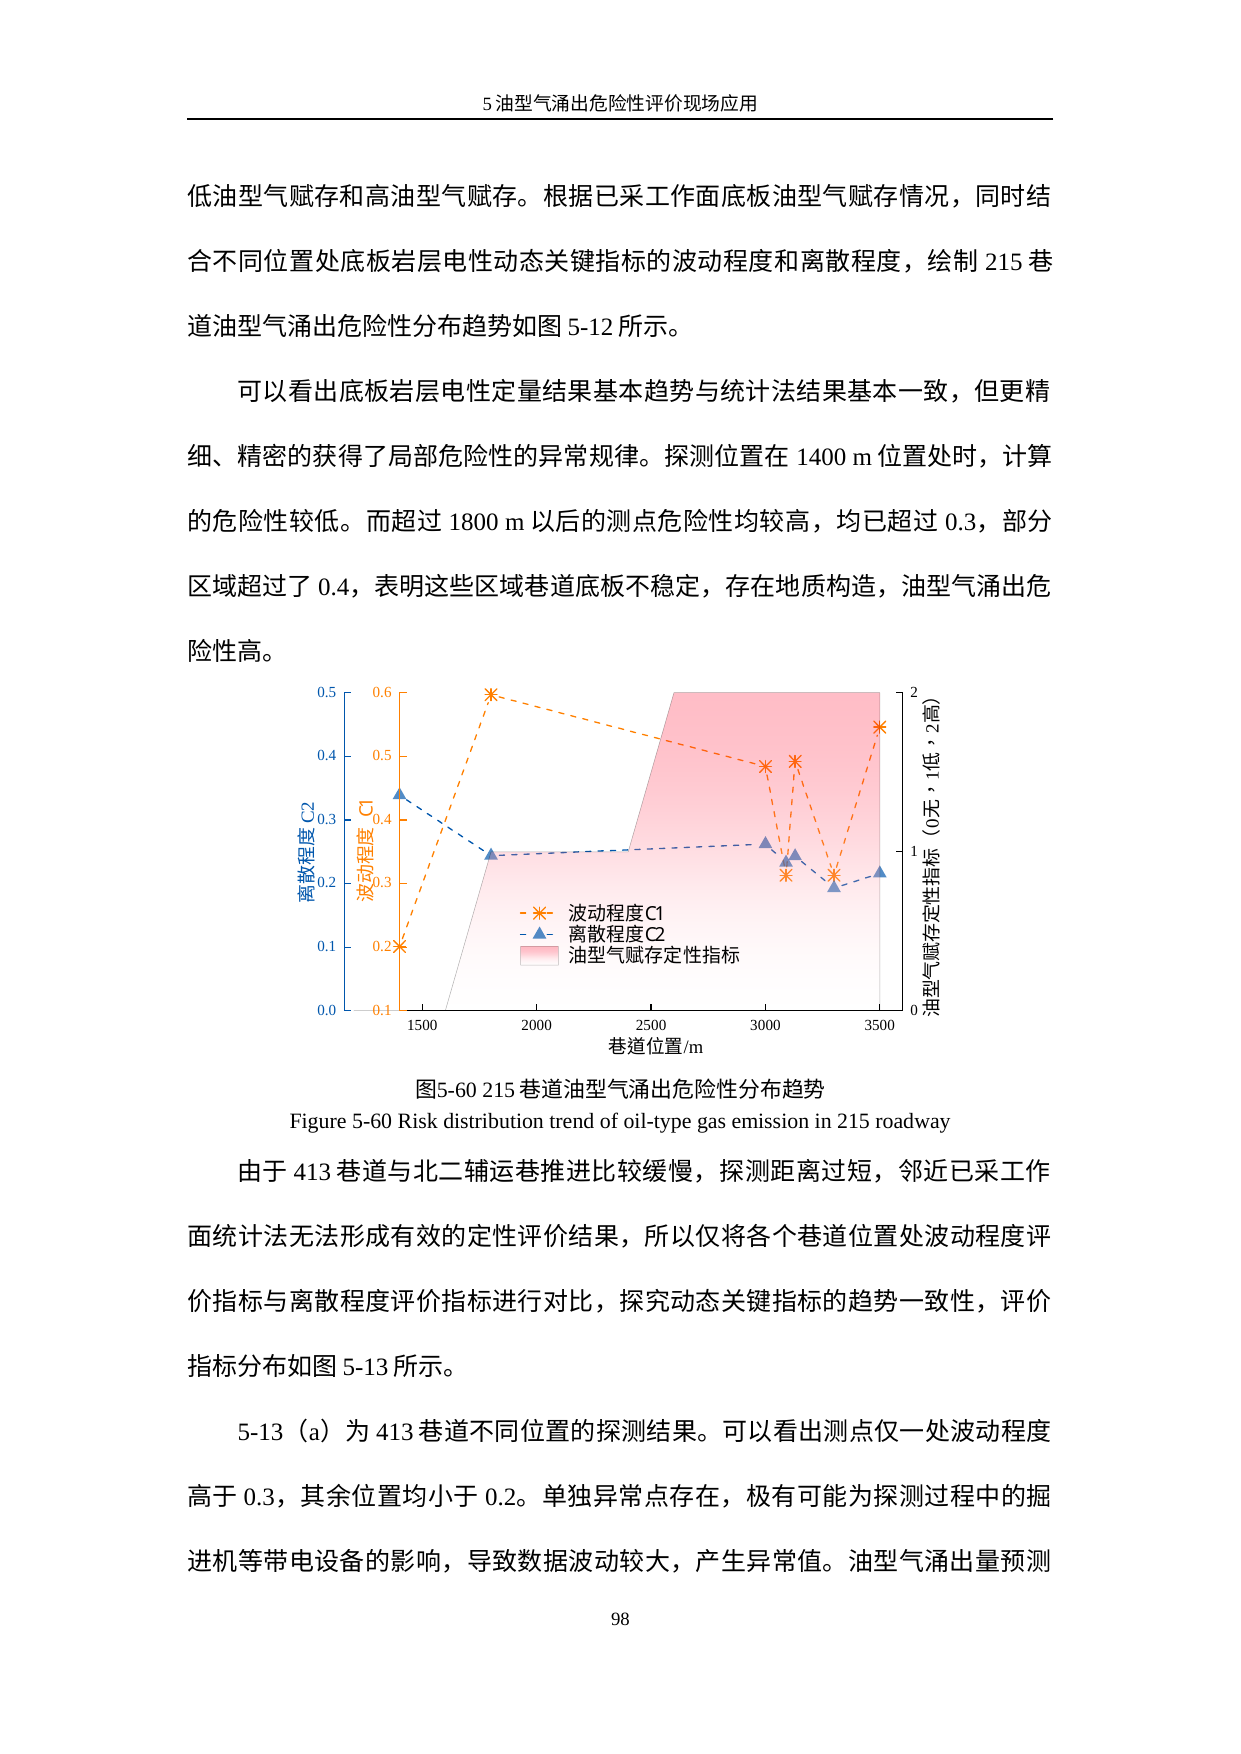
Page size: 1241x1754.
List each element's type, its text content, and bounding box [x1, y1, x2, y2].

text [187, 1397, 1053, 1592]
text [187, 162, 1053, 357]
text 可以看出底板岩层电性定量结果基本趋势与统计法结果基本一致，但更精细、精密的获得了局部危险性的异常规律。探测位置在1400 m位置处时，计算的危险性较低。而超过1800 m以后的测点危险性均较高，均已超过0.3，部分区域超过了0.4，表明这些区域巷道底板不稳定，存在地质构造，油型气涌出危险性高。 [187, 357, 1053, 682]
text 由于413巷道与北二辅运巷推进比较缓慢，探测距离过短，邻近已采工作面统计法无法形成有效的定性评价结果，所以仅将各个巷道位置处波动程度评价指标与离散程度评价指标进行对比，探究动态关键指标的趋势一致性，评价指标分布如图5-13所示。 [187, 1137, 1053, 1397]
